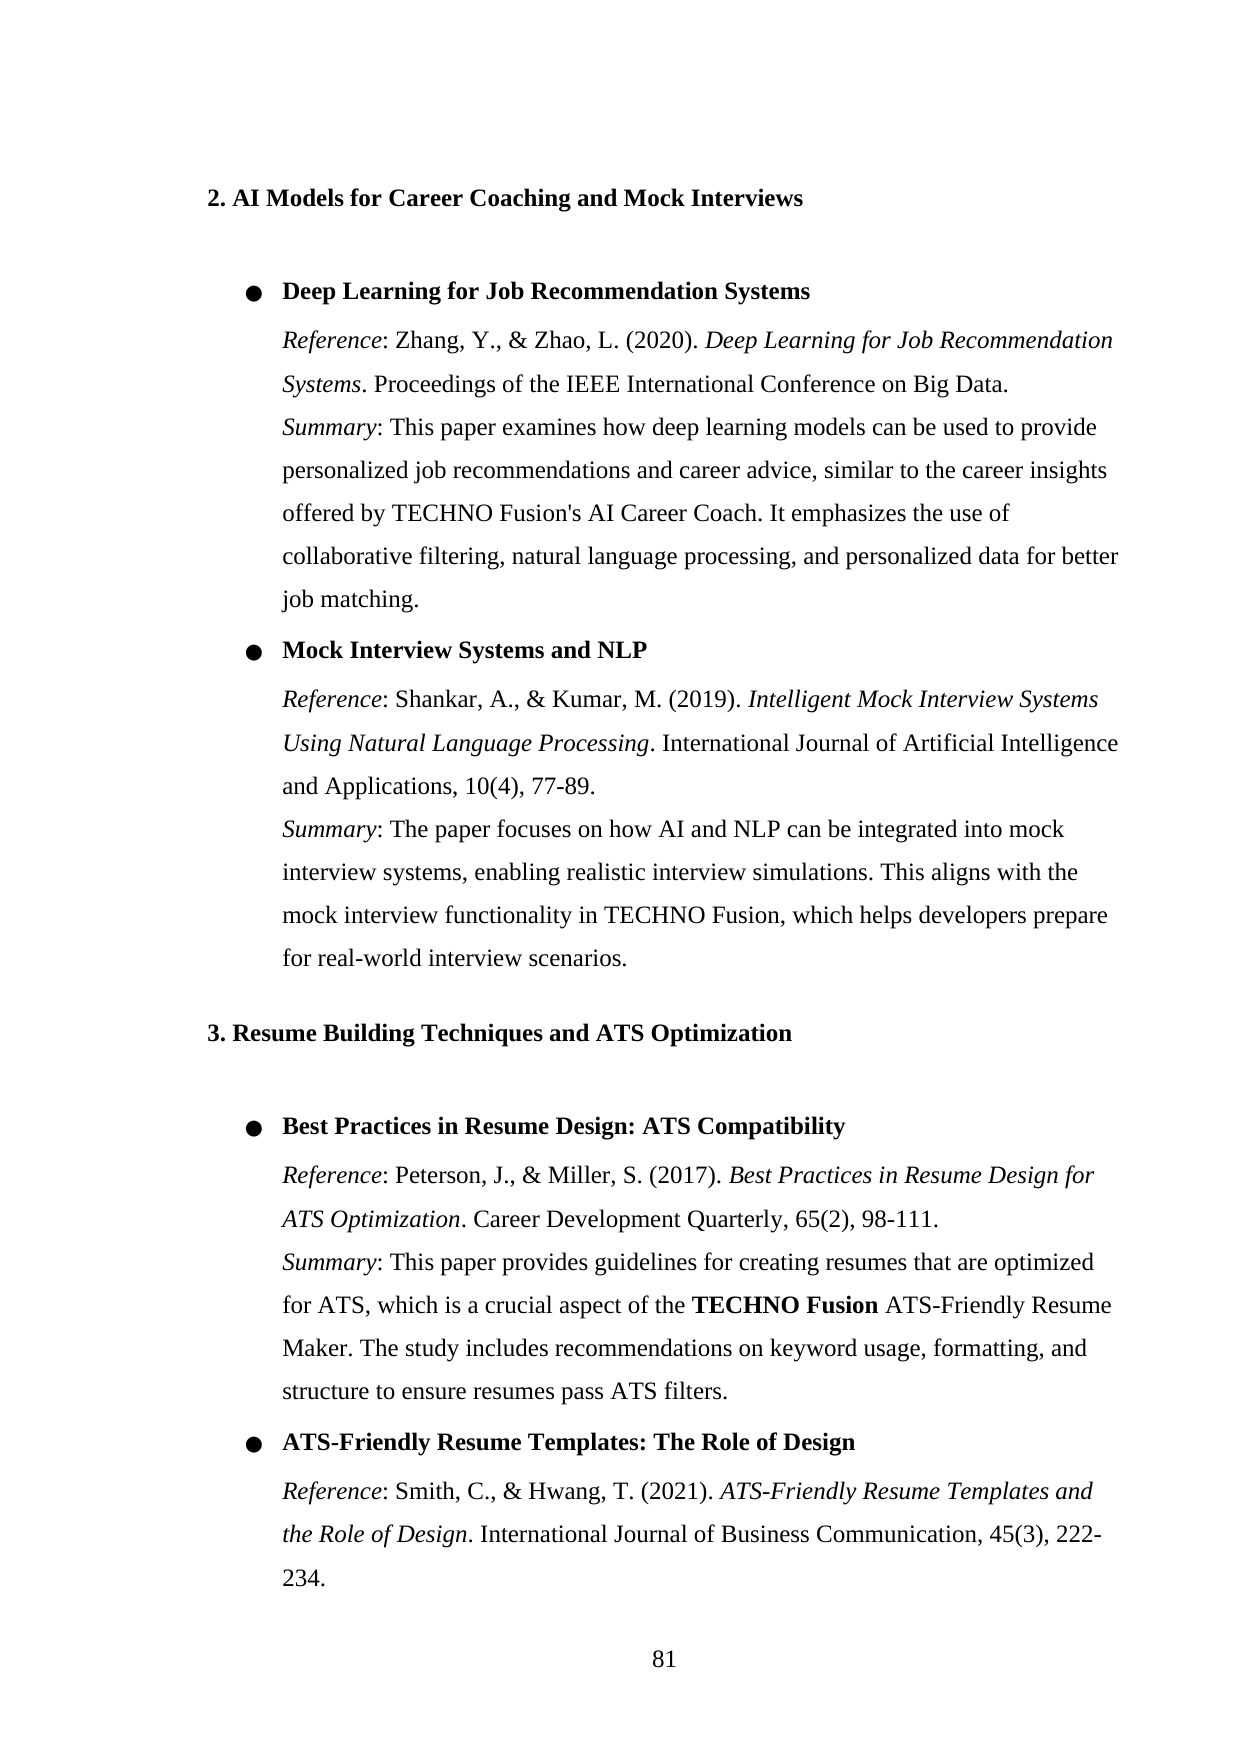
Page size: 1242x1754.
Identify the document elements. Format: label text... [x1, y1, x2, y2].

list Mock Interview Systems and NLP Reference: Shankar, A., & Kumar, M. (2019). Intelligent Mock Interview Systems Using Natural Language Processing. International Journal of Artificial Intelligence and Applications, 10(4), 77-89. Summary: The paper focuses on how AI and NLP can be integrated into mock interview systems, enabling realistic interview simulations. This aligns with the mock interview functionality in TECHNO Fusion, which helps developers prepare for real-world interview scenarios. [244, 627, 1122, 972]
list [244, 1419, 1122, 1591]
subtitle 2. AI Models for Career Coaching and Mock Interviews [207, 183, 1122, 212]
subtitle 3. Resume Building Techniques and ATS Optimization [207, 1018, 1122, 1047]
list Deep Learning for Job Recommendation Systems Reference: Zhang, Y., & Zhao, L. (2020). Deep Learning for Job Recommendation Systems. Proceedings of the IEEE International Conference on Big Data. Summary: This paper examines how deep learning models can be used to provide personalized job recommendations and career advice, similar to the career insights offered by TECHNO Fusion's AI Career Coach. It emphasizes the use of collaborative filtering, natural language processing, and personalized data for better job matching. [244, 268, 1122, 613]
list Best Practices in Resume Design: ATS Compatibility Reference: Peterson, J., & Miller, S. (2017). Best Practices in Resume Design for ATS Optimization. Career Development Quarterly, 65(2), 98-111. Summary: This paper provides guidelines for creating resumes that are optimized for ATS, which is a crucial aspect of the TECHNO Fusion ATS-Friendly Resume Maker. The study includes recommendations on keyword usage, formatting, and structure to ensure resumes pass ATS filters. [244, 1103, 1122, 1405]
